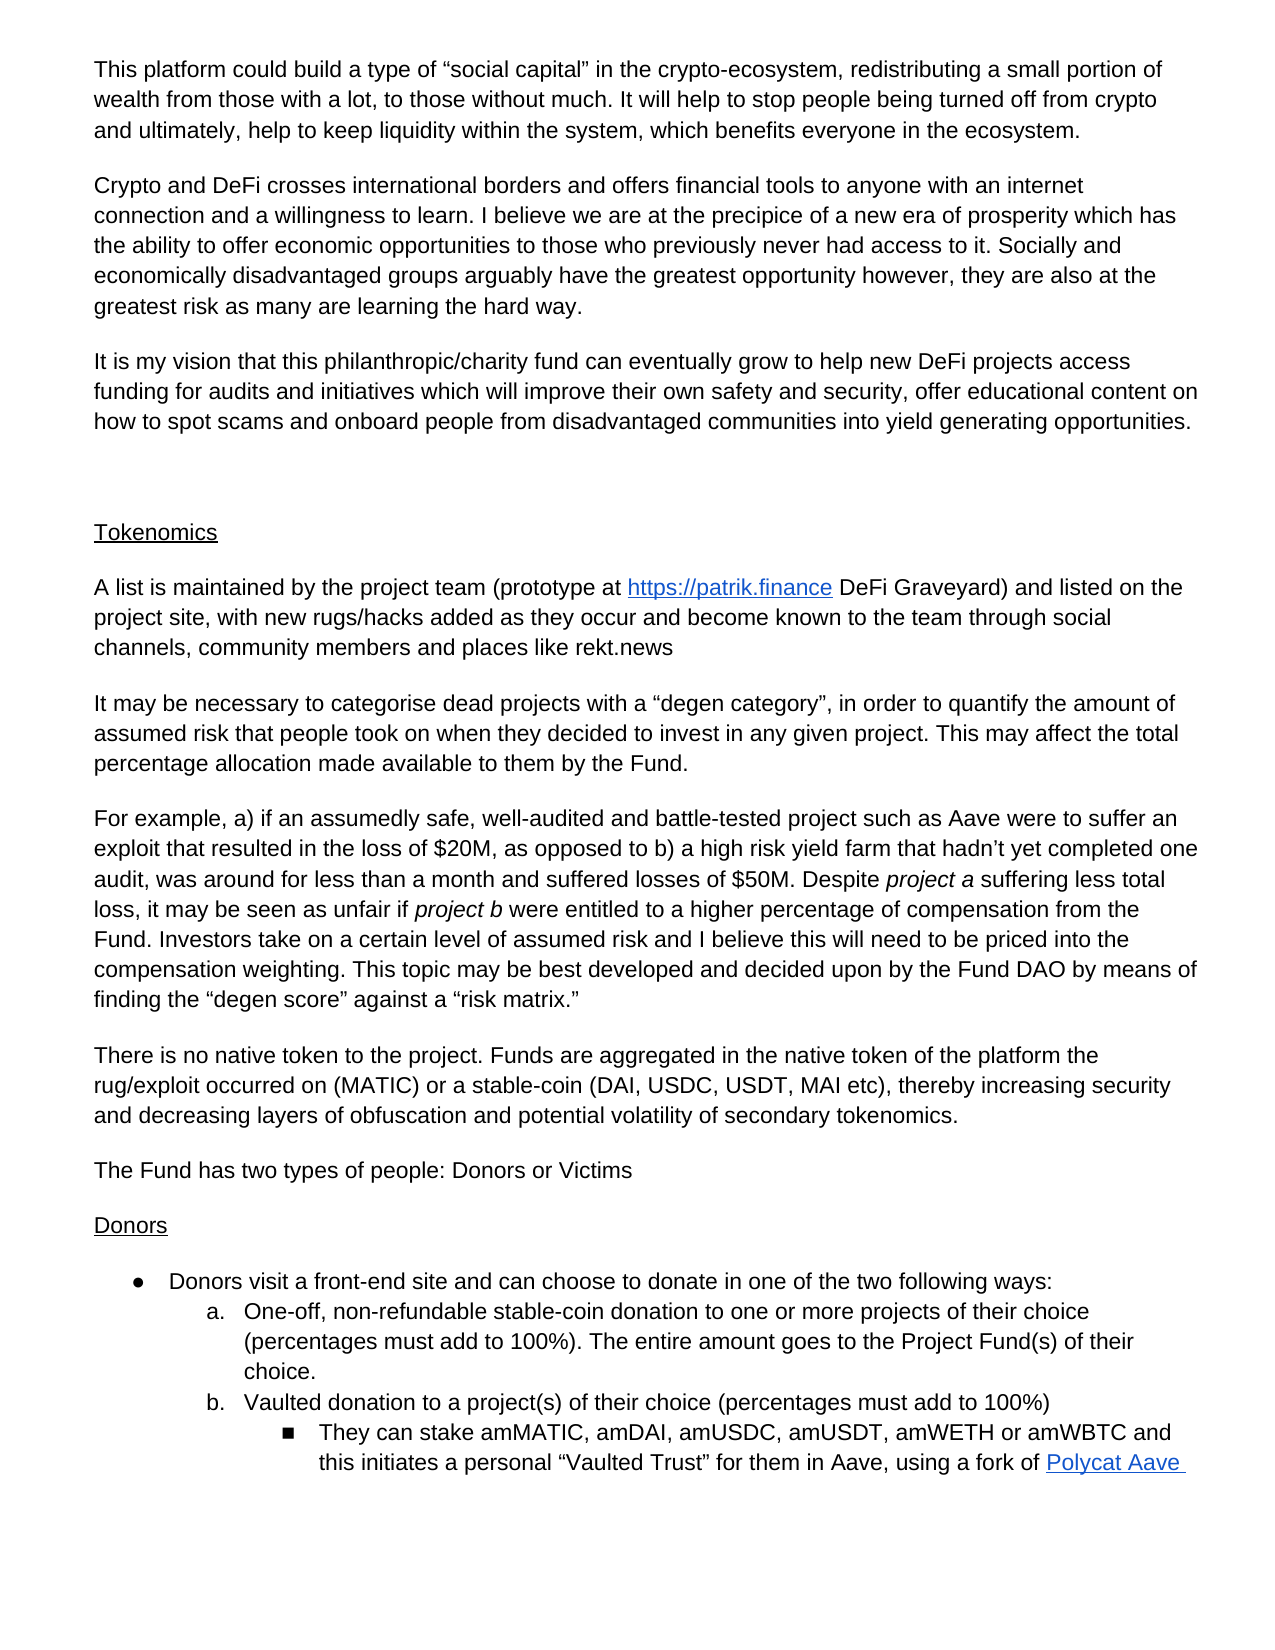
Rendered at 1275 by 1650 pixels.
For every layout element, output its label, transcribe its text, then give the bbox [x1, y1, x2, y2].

list One-off, non-refundable stable-coin donation to one or more projects of their choice (percentages must add to 100%). The entire amount goes to the Project Fund(s) of their choice. [206, 1298, 1200, 1385]
text It may be necessary to categorise dead projects with a “degen category”, in order to quantify the amount of assumed risk that people took on when they decided to invest in any given project. This may affect the total percentage allocation made available to them by the Fund. [94, 689, 1200, 776]
text This platform could build a type of “social capital” in the crypto-ecosystem, redistributing a small portion of wealth from those with a lot, to those without much. It will help to stop people being turned off from crypto and ultimately, help to keep liquidity within the system, which benefits everyone in the ecosystem. [94, 56, 1200, 143]
text A list is maintained by the project team (prototype at https://patrik.finance DeFi Graveyard) and listed on the project site, with new rugs/hacks added as they occur and become known to the team through social channels, community members and places like rekt.news [94, 574, 1200, 661]
text The Fund has two types of people: Donors or Victims [94, 1157, 1200, 1184]
text Tokenomics [94, 519, 1200, 545]
text Crypto and DeFi crosses international borders and offers financial tools to anyone with an internet connection and a willingness to learn. I believe we are at the precipice of a new era of prosperity which has the ability to offer economic opportunities to those who previously never had access to it. Socially and economically disadvantaged groups arguably have the greatest opportunity however, they are also at the greatest risk as many are learning the hard way. [94, 172, 1200, 319]
text Donors [94, 1212, 1200, 1239]
text There is no native token to the project. Funds are aggregated in the native token of the platform the rug/exploit occurred on (MATIC) or a stable-coin (DAI, USDC, USDT, MAI etc), thereby increasing security and decreasing layers of obfuscation and potential volatility of secondary tokenomics. [94, 1042, 1200, 1128]
list Donors visit a front-end site and can choose to donate in one of the two following ways: [131, 1268, 1200, 1294]
text For example, a) if an assumedly safe, well-audited and battle-tested project such as Aave were to suffer an exploit that resulted in the loss of $20M, as opposed to b) a high risk yield farm that hadn’t yet completed one audit, was around for less than a month and suffered losses of $50M. Despite project a suffering less total loss, it may be seen as unfair if project b were entitled to a higher percentage of compensation from the Fund. Investors take on a certain level of assumed risk and I believe this will need to be priced into the compensation weighting. This topic may be best developed and decided upon by the Fund DAO by means of finding the “degen score” against a “risk matrix.” [94, 805, 1200, 1013]
list Vaulted donation to a project(s) of their choice (percentages must add to 100%) [206, 1388, 1200, 1415]
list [281, 1419, 1200, 1475]
text It is my vision that this philanthropic/charity fund can eventually grow to help new DeFi projects access funding for audits and initiatives which will improve their own safety and security, offer educational content on how to spot scams and onboard people from disadvantaged communities into yield generating opportunities. [94, 348, 1200, 435]
